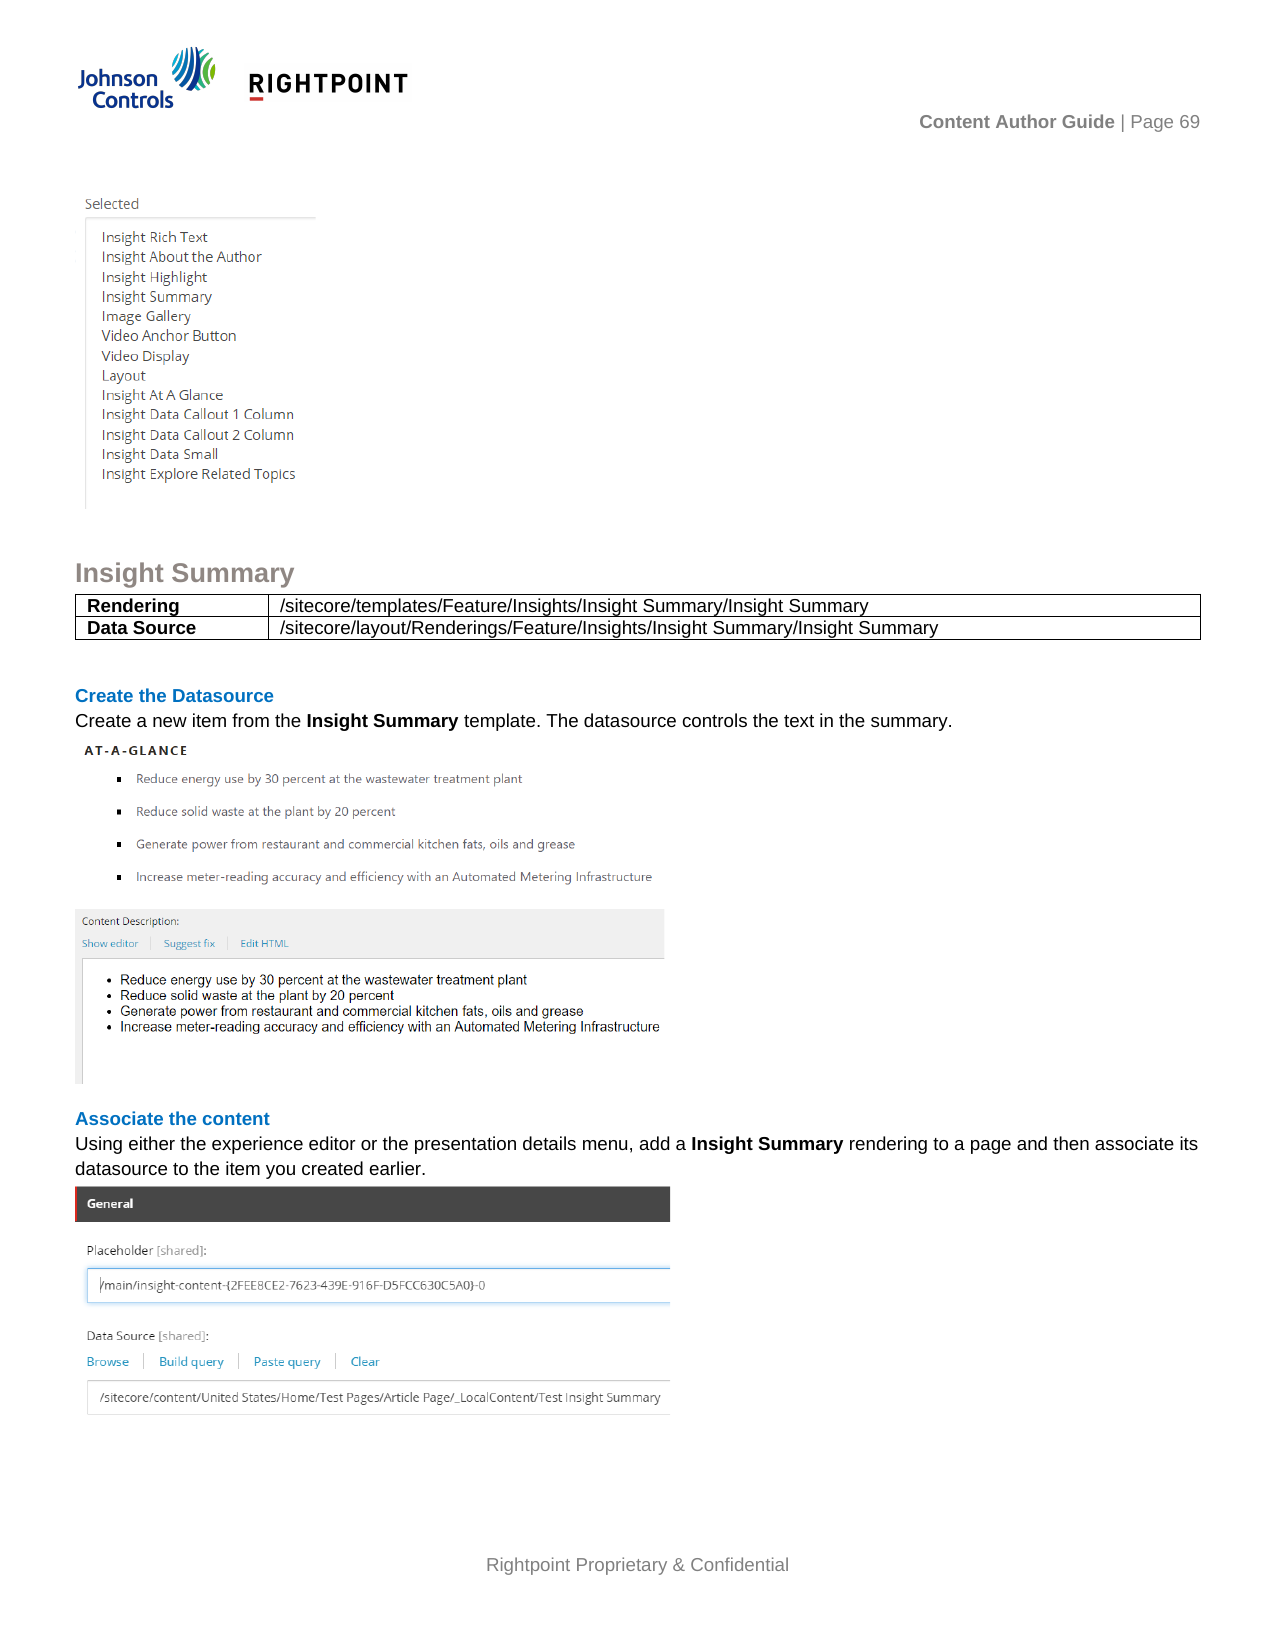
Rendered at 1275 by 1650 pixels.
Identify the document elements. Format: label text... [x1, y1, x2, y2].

table_cell /sitecore/layout/Renderings/Feature/Insights/Insight Summary/Insight Summary [269, 617, 1200, 639]
subtitle Associate the content [75, 1108, 1200, 1129]
picture [75, 735, 669, 907]
subtitle Insight Summary [75, 557, 1200, 589]
picture [243, 63, 413, 102]
table_header /sitecore/templates/Feature/Insights/Insight Summary/Insight Summary [269, 595, 1200, 616]
picture [75, 909, 665, 1084]
table_header Rendering [76, 595, 268, 616]
picture [75, 44, 218, 111]
picture [75, 187, 316, 509]
text Using either the experience editor or the presentation details menu, add a Insight Summary rendering to a page and then associate its datasource to the item you created earlier. [75, 1133, 1200, 1179]
text Create a new item from the Insight Summary template. The datasource controls the text in the summary. [75, 710, 1200, 732]
table_cell Data Source [76, 617, 268, 639]
picture [75, 1182, 671, 1427]
subtitle Create the Datasource [75, 685, 1200, 707]
